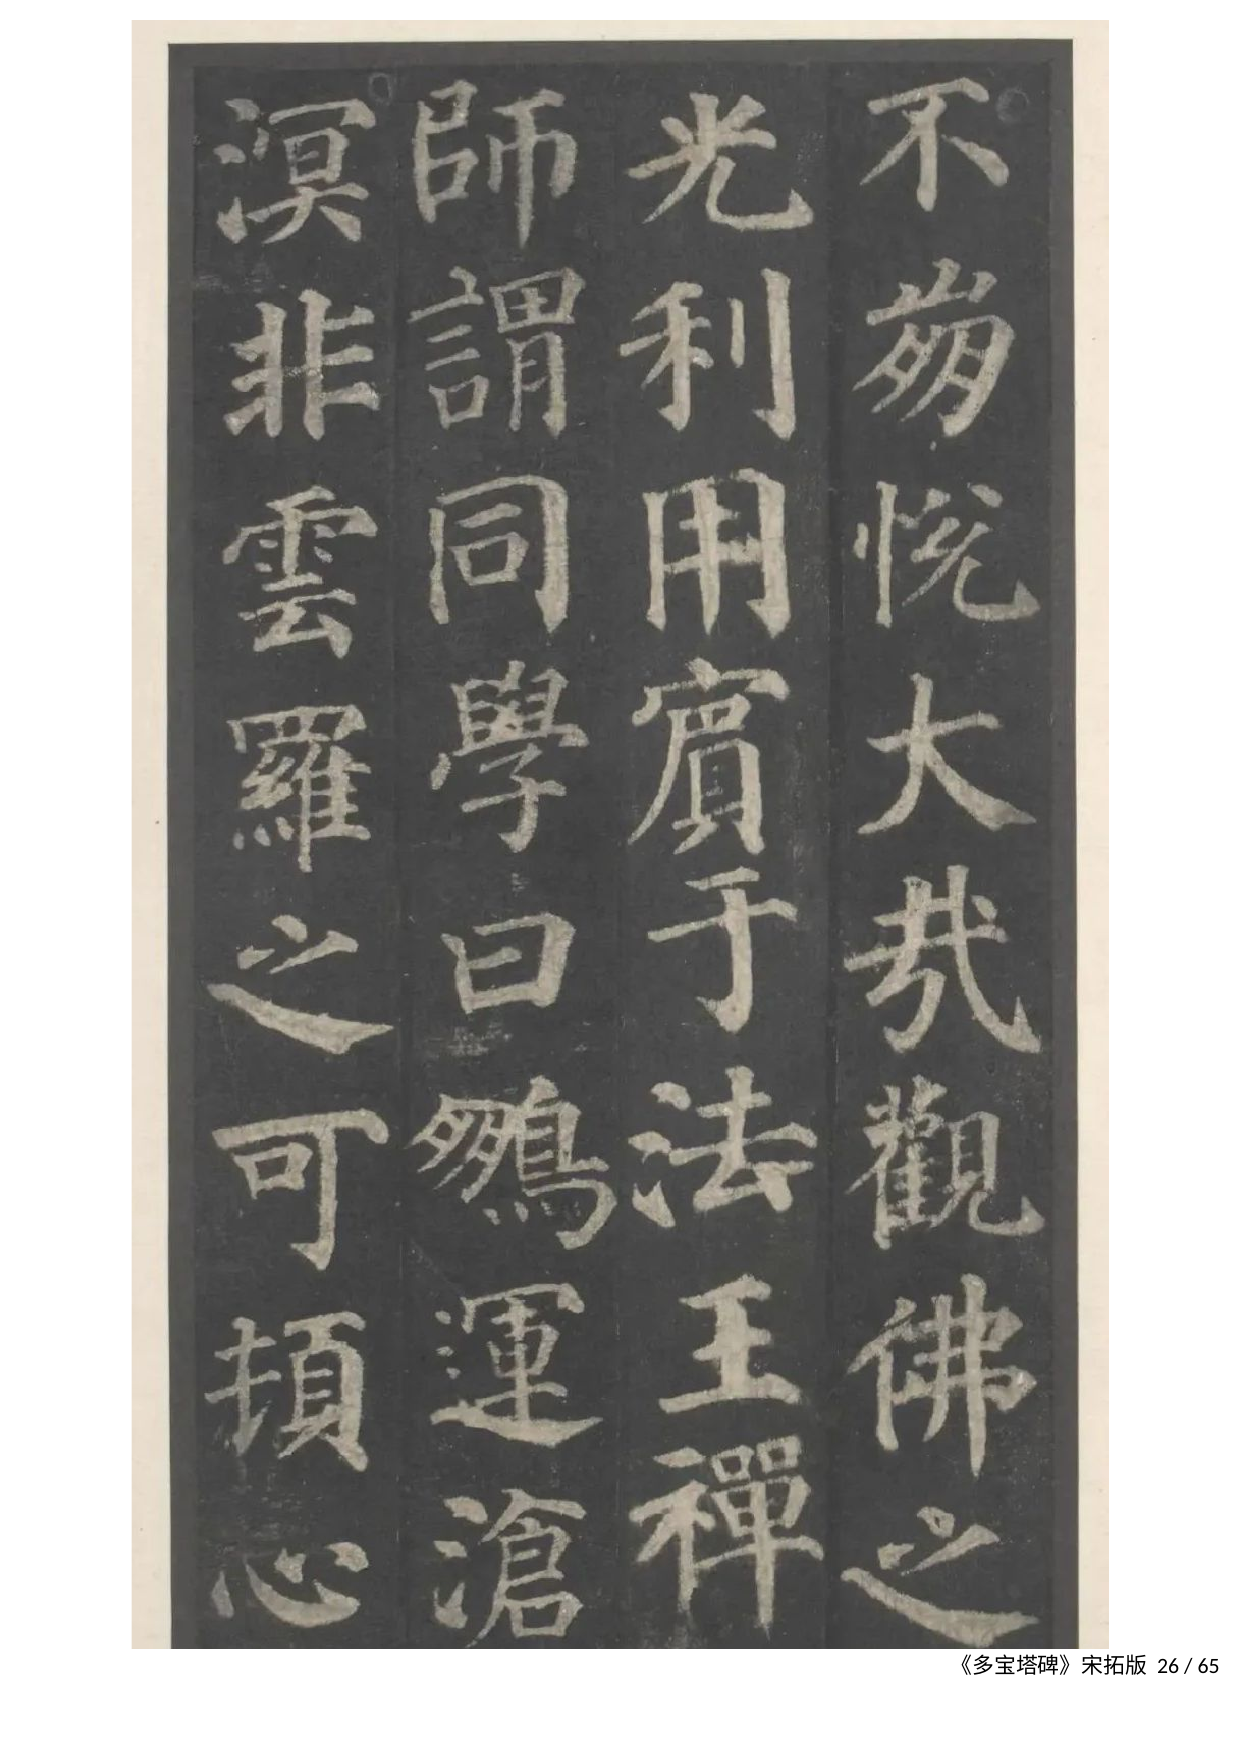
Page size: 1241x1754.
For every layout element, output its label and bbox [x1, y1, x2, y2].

picture [131, 20, 1109, 1649]
